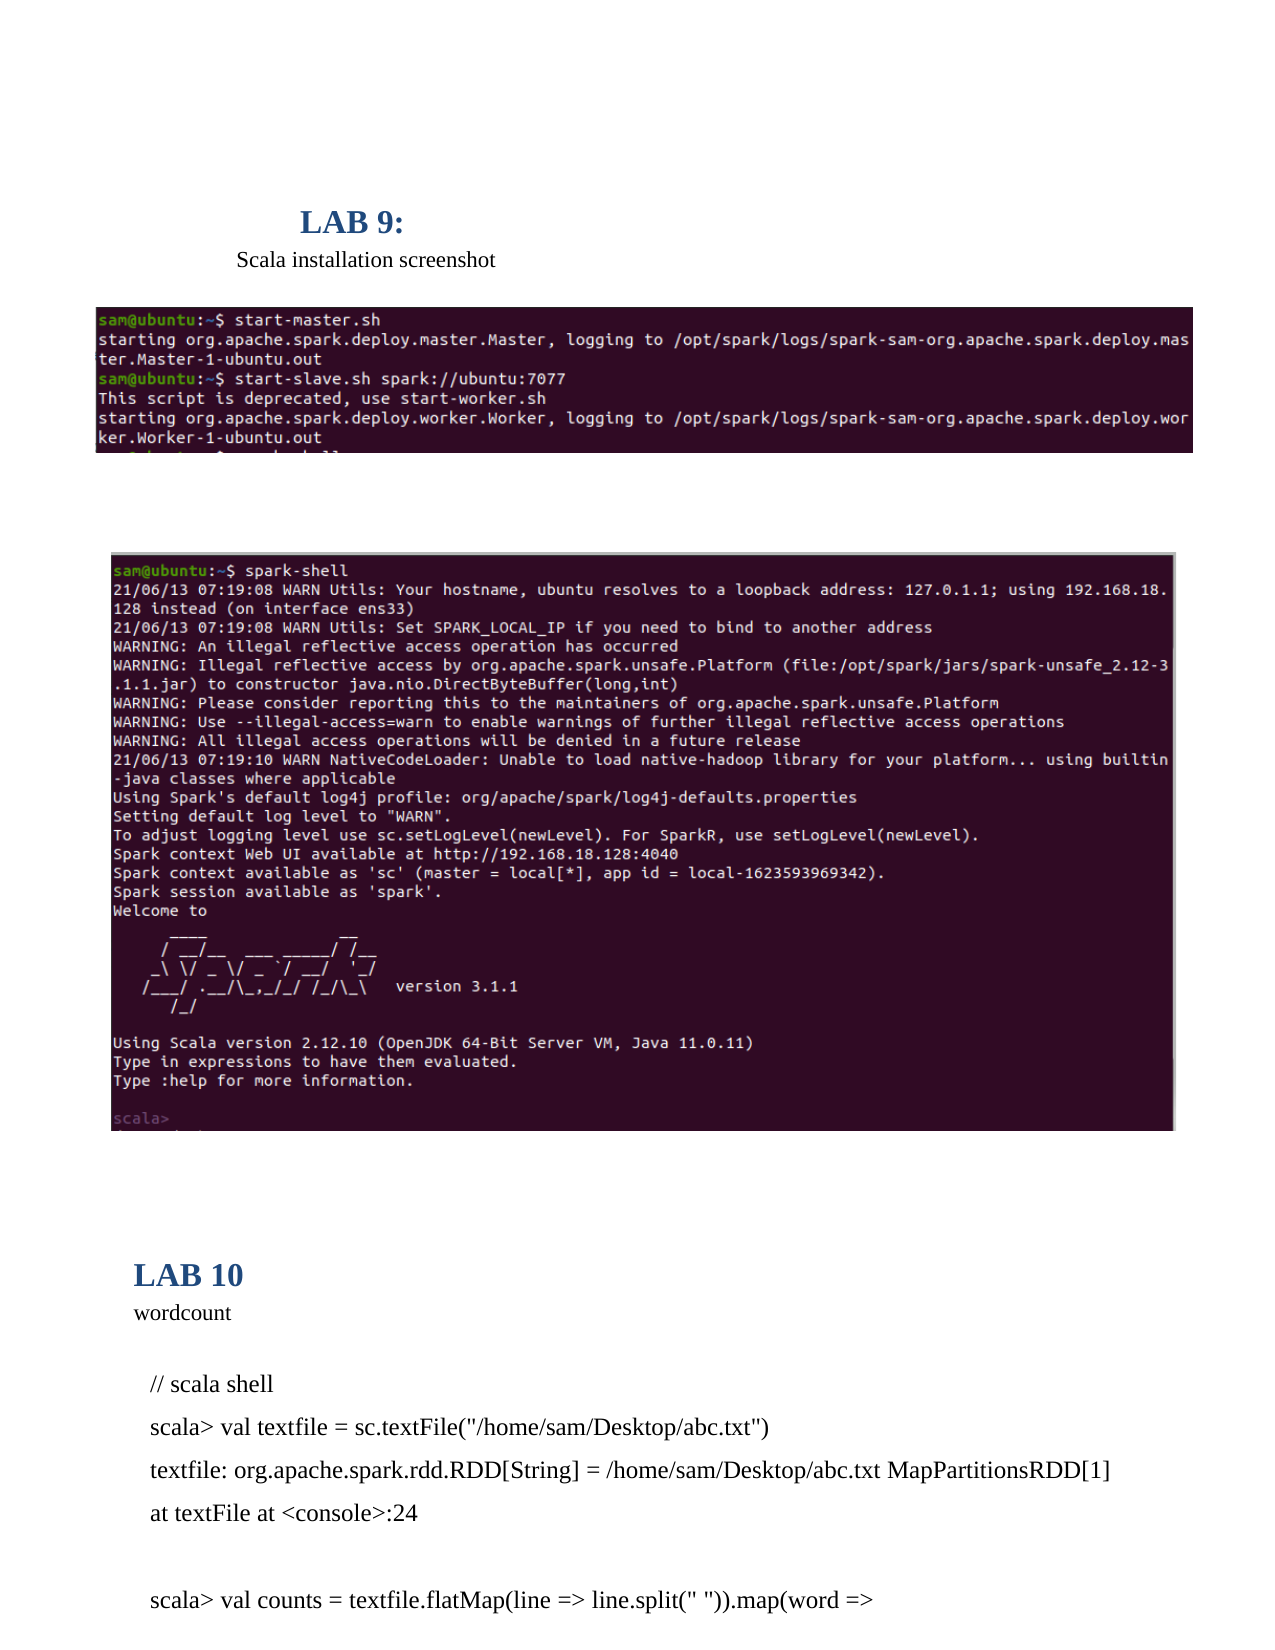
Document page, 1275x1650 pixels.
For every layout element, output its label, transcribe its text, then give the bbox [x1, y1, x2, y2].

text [150, 1585, 874, 1613]
text LAB 9: [133, 202, 1137, 240]
text textfile: org.apache.spark.rdd.RDD[String] = /home/sam/Desktop/abc.txt MapPartitionsRDD[1] at textFile at <console>:24 [150, 1455, 1112, 1527]
text scala> val textfile = sc.textFile("/home/sam/Desktop/abc.txt") [150, 1412, 1137, 1441]
text LAB 10 [133, 1255, 1137, 1293]
picture [95, 307, 1193, 453]
text // scala shell [150, 1369, 1137, 1398]
picture [111, 552, 1177, 1131]
text Scala installation screenshot [133, 246, 1137, 272]
text wordcount [133, 1299, 1137, 1325]
